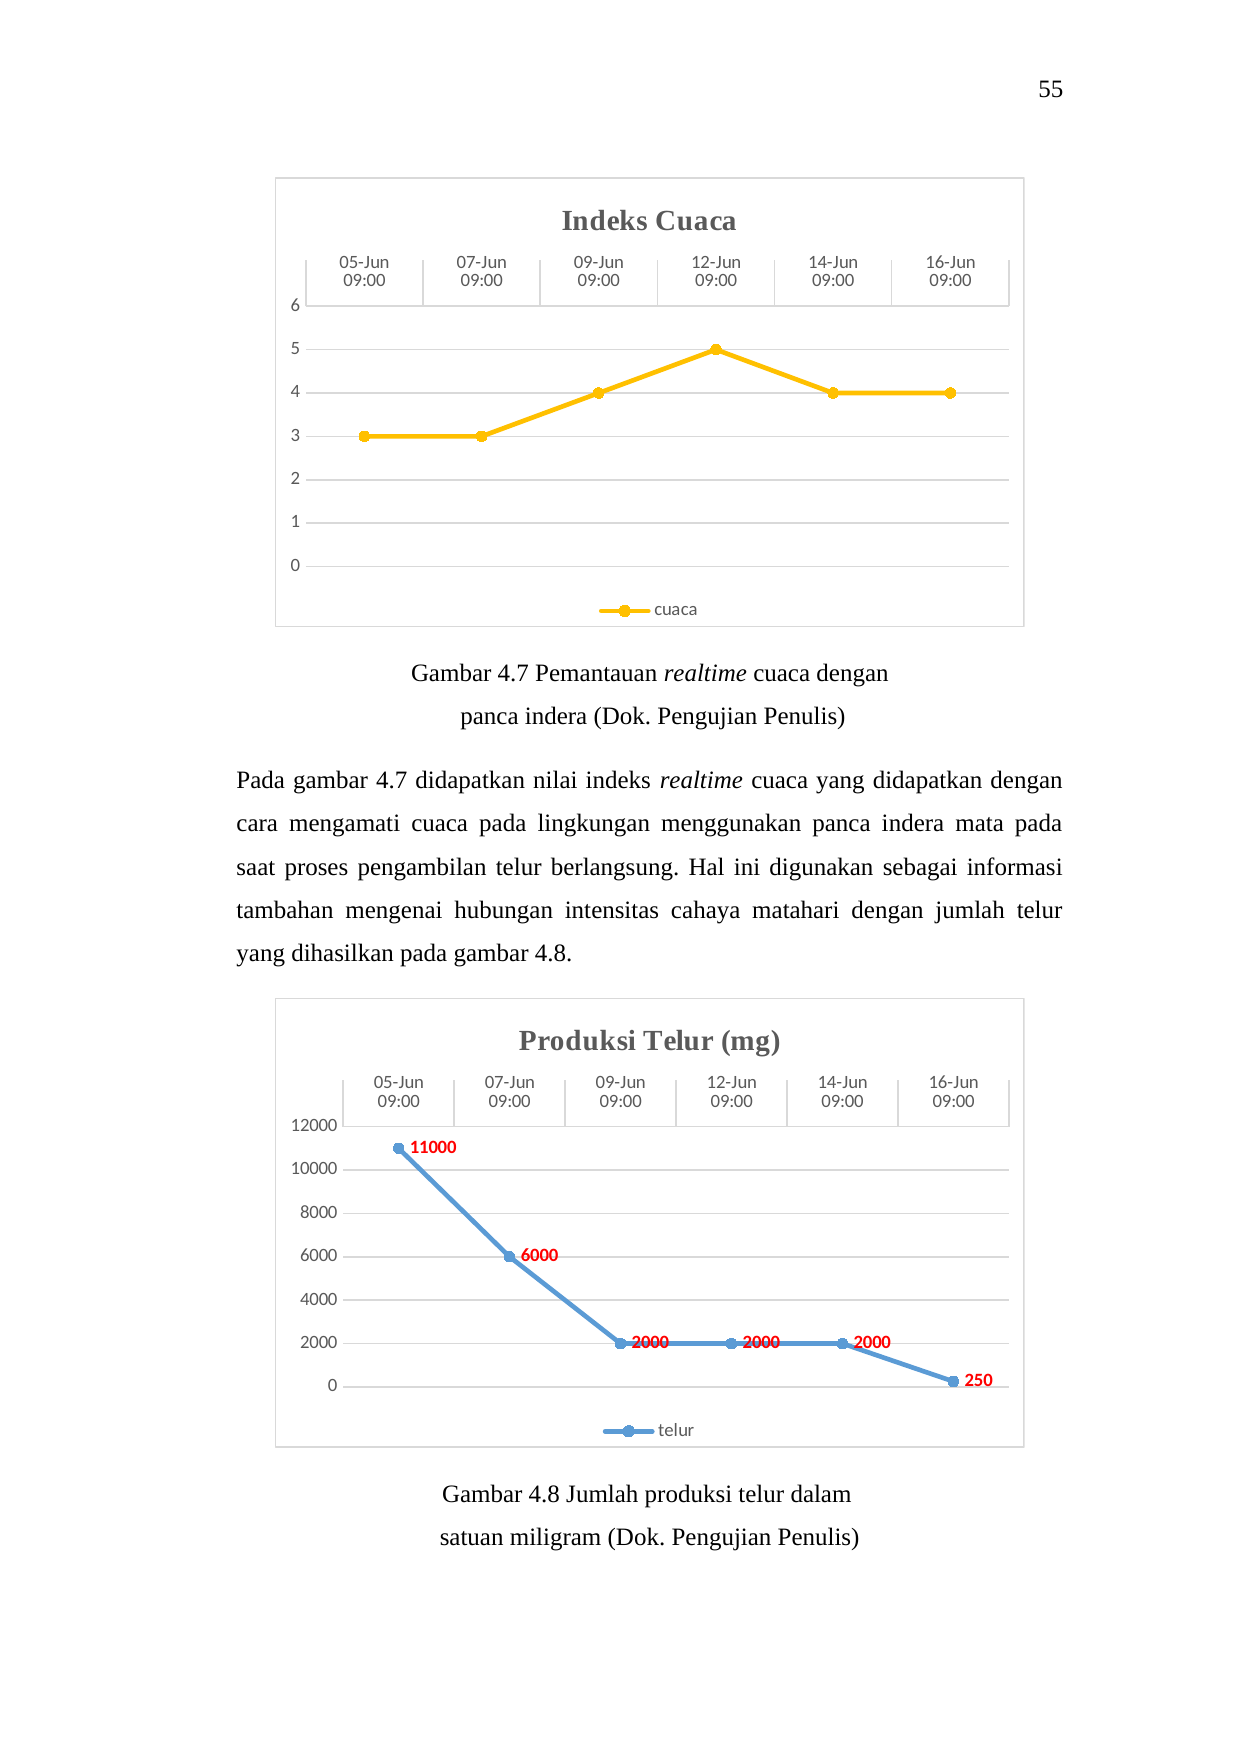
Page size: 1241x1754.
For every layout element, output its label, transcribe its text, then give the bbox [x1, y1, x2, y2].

text Gambar 4.7 Pemantauan realtime cuaca dengan panca indera (Dok. Pengujian Penulis) [236, 658, 1063, 730]
text Gambar 4.8 Jumlah produksi telur dalam satuan miligram (Dok. Pengujian Penulis) [236, 1479, 1063, 1551]
text Pada gambar 4.7 didapatkan nilai indeks realtime cuaca yang didapatkan dengan cara mengamati cuaca pada lingkungan menggunakan panca indera mata pada saat proses pengambilan telur berlangsung. Hal ini digunakan sebagai informasi tambahan mengenai hubungan intensitas cahaya matahari dengan jumlah telur yang dihasilkan pada gambar 4.8. [236, 765, 1063, 967]
